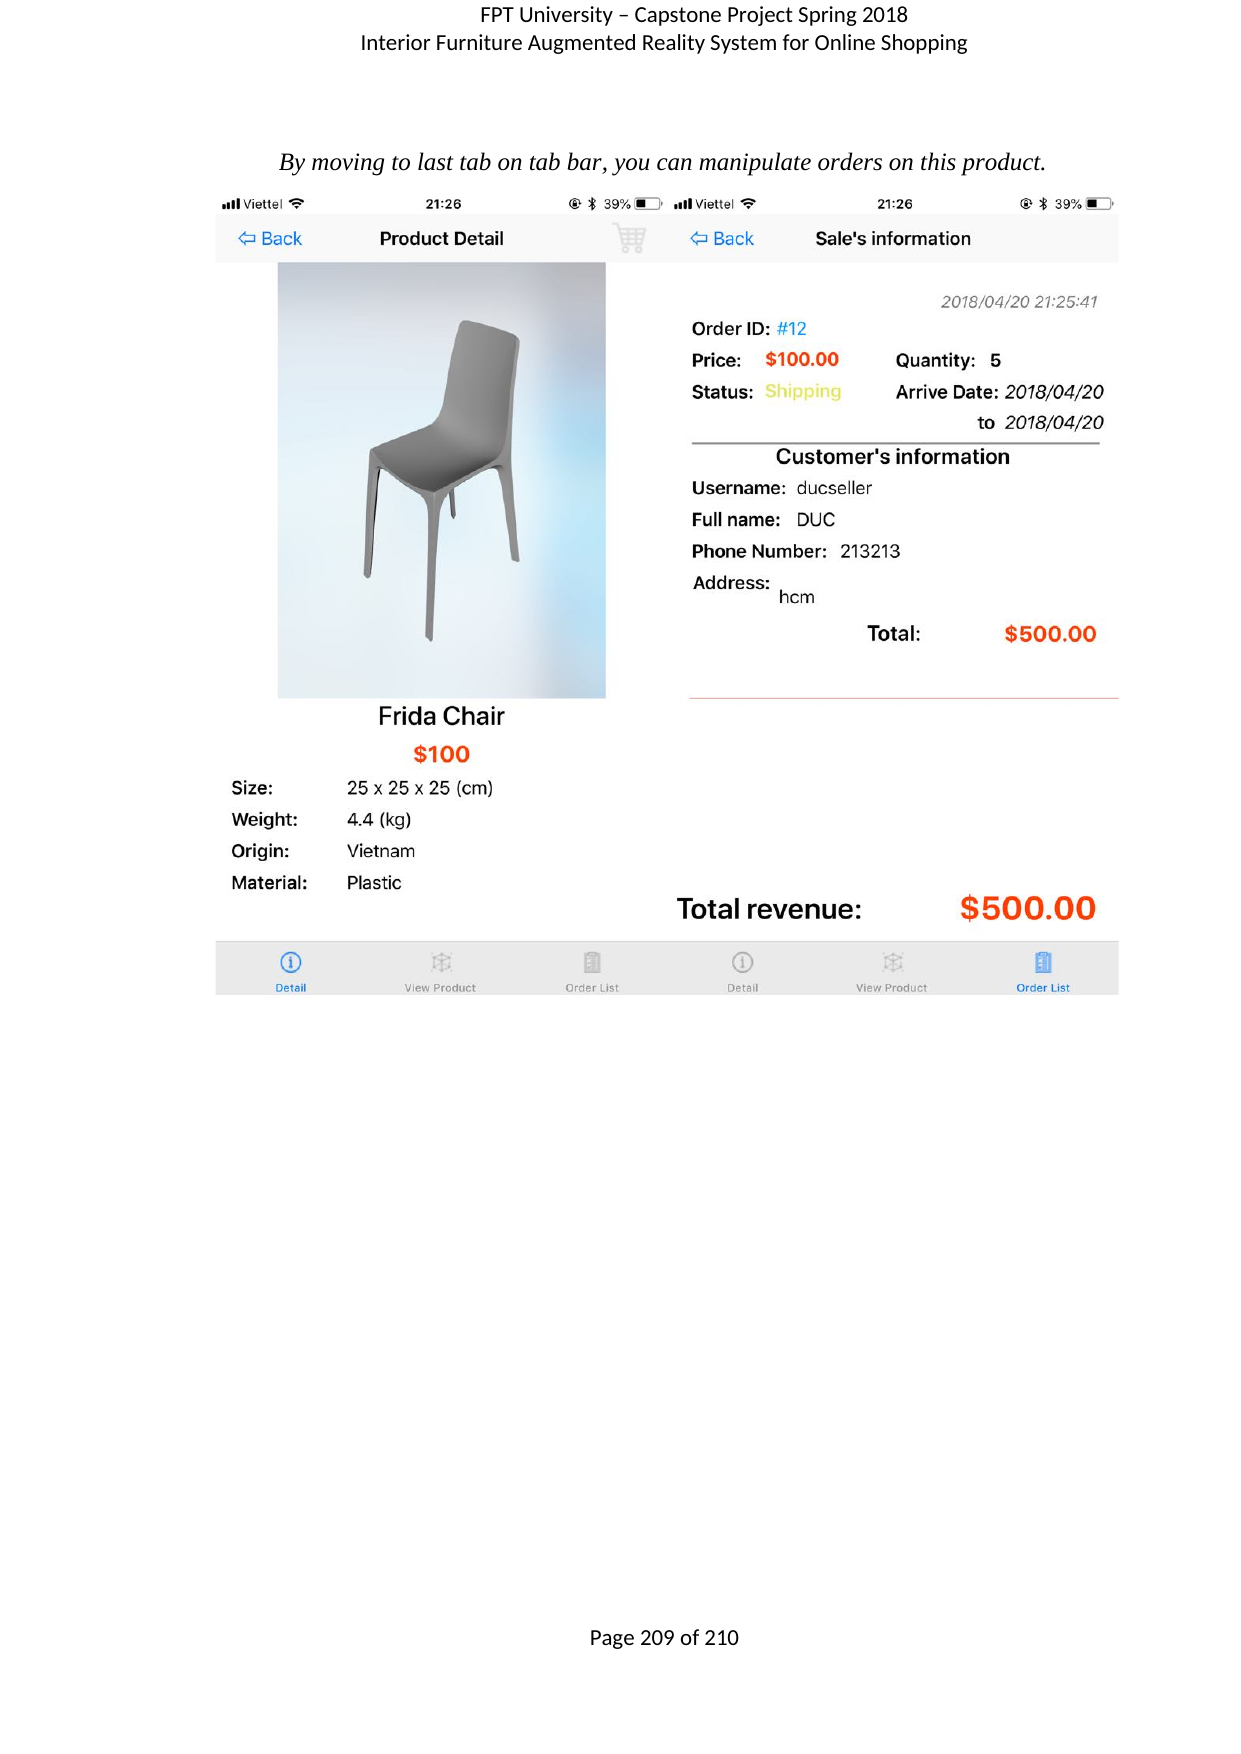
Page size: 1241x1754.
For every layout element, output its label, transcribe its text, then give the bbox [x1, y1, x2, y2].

picture [215, 192, 1119, 995]
subtitle By moving to last tab on tab bar, you can manipulate orders on this product. [207, 147, 1121, 176]
